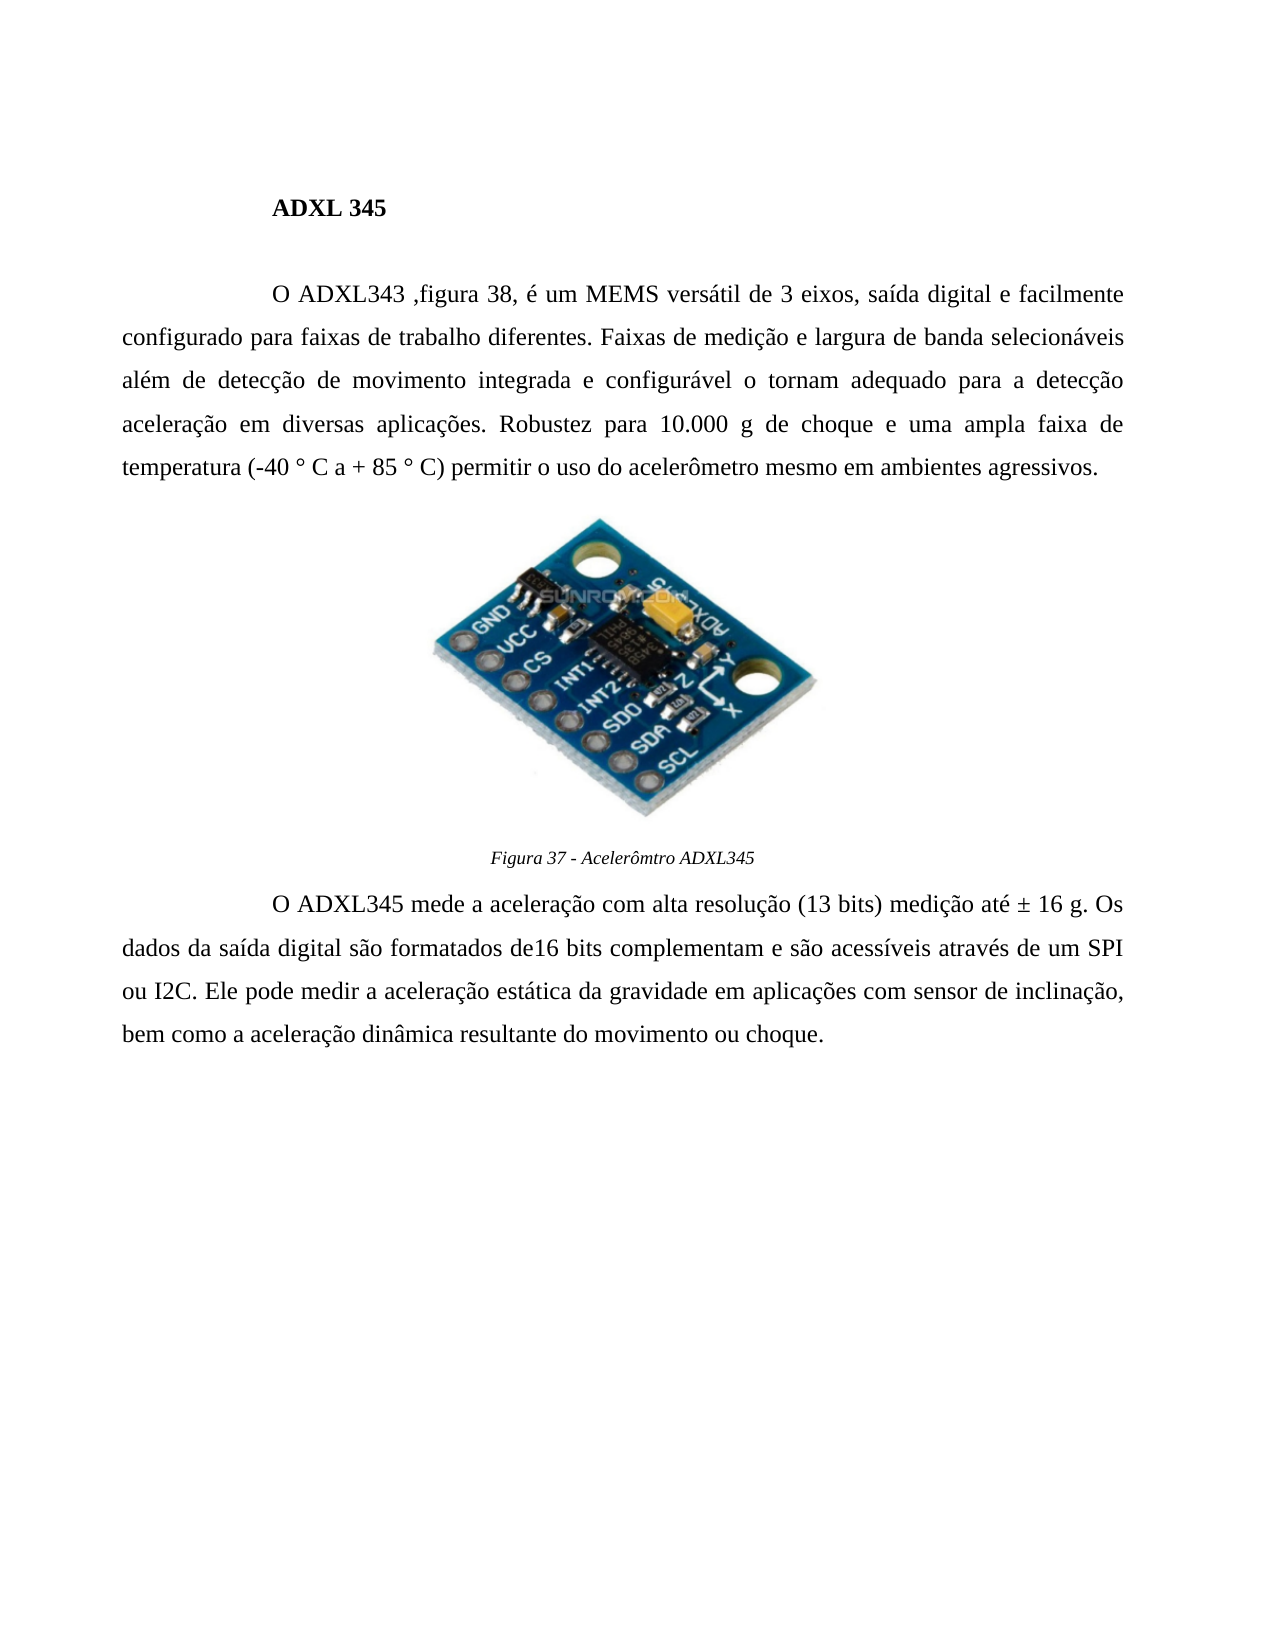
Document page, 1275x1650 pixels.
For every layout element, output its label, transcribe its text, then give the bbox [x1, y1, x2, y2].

text O ADXL343 ,figura 38, é um MEMS versátil de 3 eixos, saída digital e facilmente configurado para faixas de trabalho diferentes. Faixas de medição e largura de banda selecionáveis além de detecção de movimento integrada e configurável o tornam adequado para a detecção aceleração em diversas aplicações. Robustez para 10.000 g de choque e uma ampla faixa de temperatura (-40 ° C a + 85 ° C) permitir o uso do acelerômetro mesmo em ambientes agressivos. [122, 279, 1125, 481]
text ADXL 345 [122, 193, 1125, 222]
text Figura 37 - Acelerômtro ADXL345 [122, 847, 1125, 869]
text O ADXL345 mede a aceleração com alta resolução (13 bits) medição até ± 16 g. Os dados da saída digital são formatados de16 bits complementam e são acessíveis através de um SPI ou I2C. Ele pode medir a aceleração estática da gravidade em aplicações com sensor de inclinação, bem como a aceleração dinâmica resultante do movimento ou choque. [122, 889, 1125, 1048]
picture [421, 495, 826, 834]
